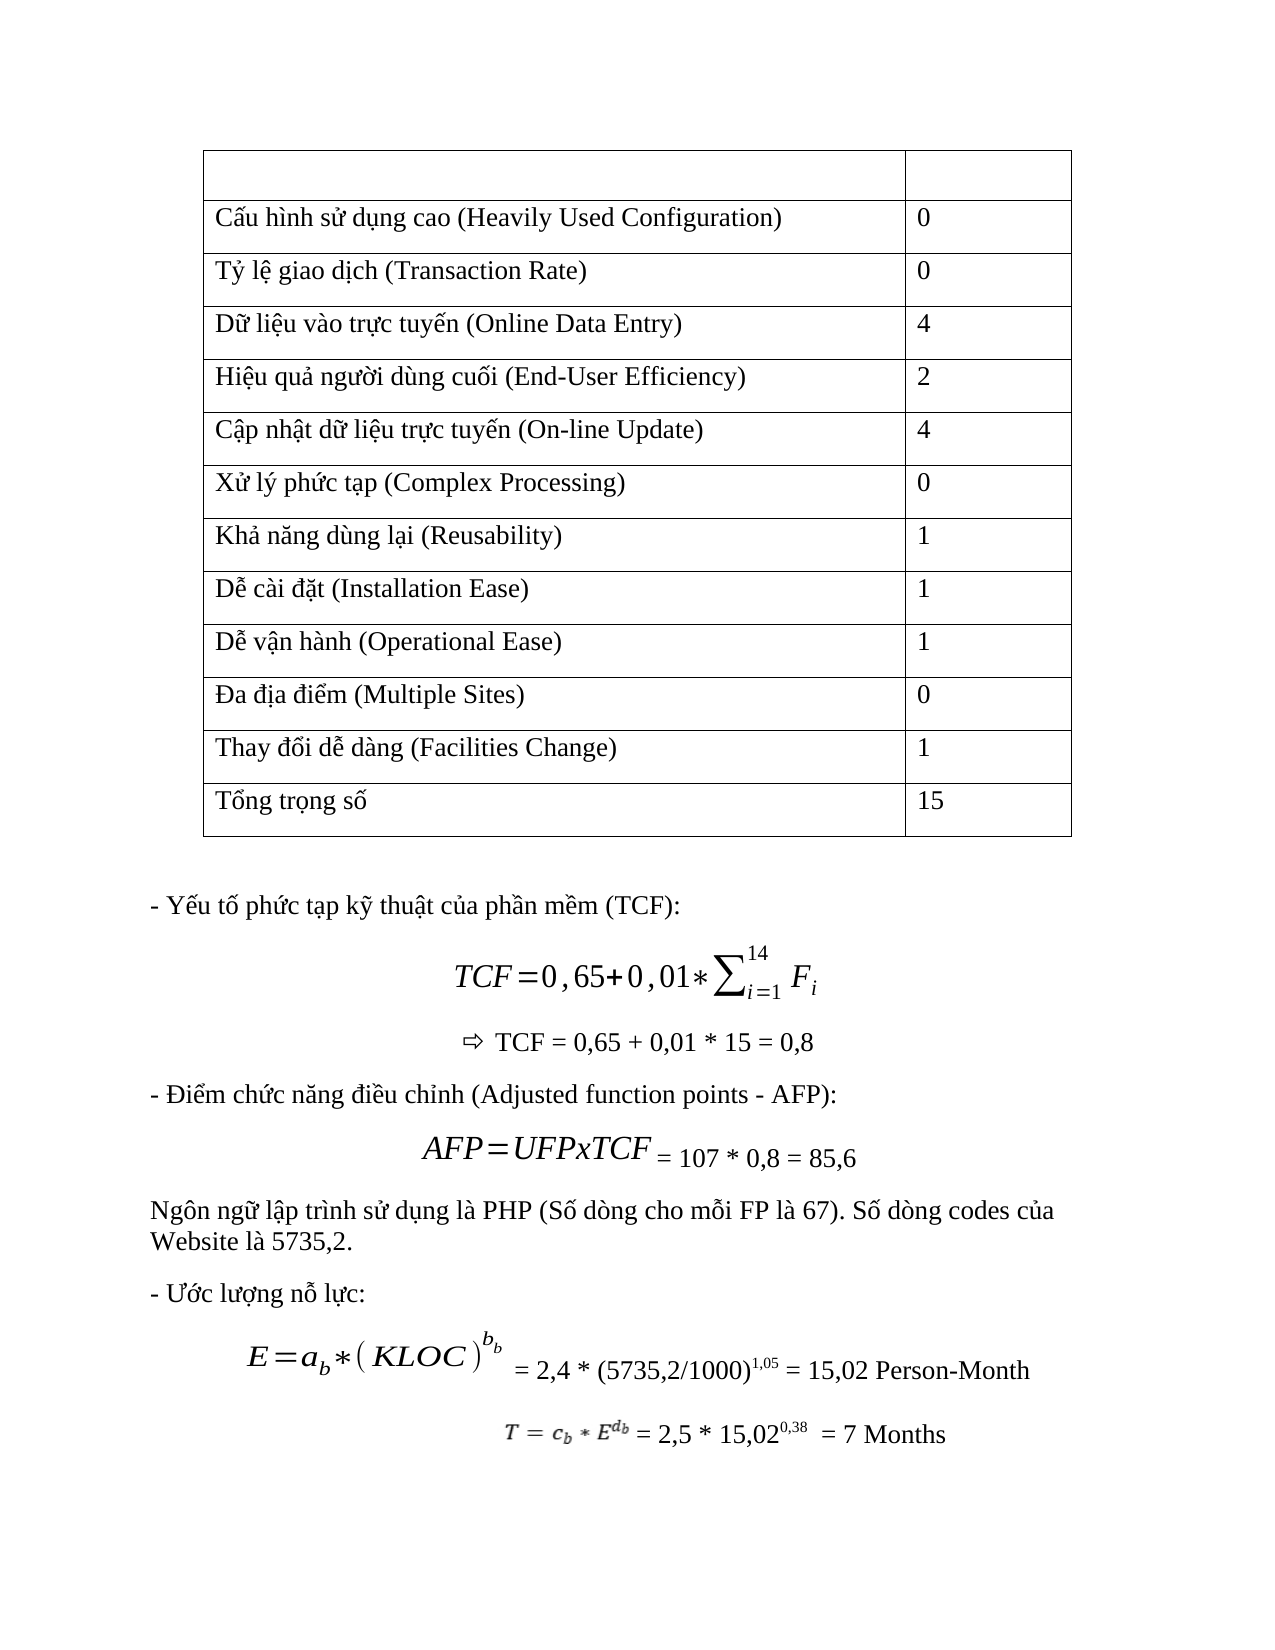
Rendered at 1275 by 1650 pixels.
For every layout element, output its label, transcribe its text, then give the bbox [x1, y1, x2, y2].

table_cell 1 [906, 519, 1071, 571]
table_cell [204, 151, 905, 200]
table_cell 4 [906, 413, 1071, 465]
table_cell 0 [906, 254, 1071, 306]
text - Ước lượng nỗ lực: [150, 1277, 1125, 1308]
table_cell Dữ liệu vào trực tuyến (Online Data Entry) [204, 307, 905, 359]
table_cell Hiệu quả người dùng cuối (End-User Efficiency) [204, 360, 905, 412]
table_cell Dễ vận hành (Operational Ease) [204, 625, 905, 677]
table_cell 0 [906, 466, 1071, 518]
table_cell 1 [906, 572, 1071, 624]
table_cell 15 [906, 784, 1071, 836]
table_cell 4 [906, 307, 1071, 359]
table_cell 1 [906, 731, 1071, 783]
table_cell 2 [906, 360, 1071, 412]
text = 2,4 * (5735,2/1000)1,05 = 15,02 Person-Month [150, 1329, 1125, 1385]
text Ngôn ngữ lập trình sử dụng là PHP (Số dòng cho mỗi FP là 67). Số dòng codes của Website là 5735,2. [150, 1194, 1125, 1256]
text - Điểm chức năng điều chỉnh (Adjusted function points - AFP): [150, 1078, 1125, 1109]
text = 107 * 0,8 = 85,6 [150, 1130, 1125, 1173]
table_cell Xử lý phức tạp (Complex Processing) [204, 466, 905, 518]
table_cell Đa địa điểm (Multiple Sites) [204, 678, 905, 730]
table_cell Cập nhật dữ liệu trực tuyến (On-line Update) [204, 413, 905, 465]
table_cell 0 [906, 201, 1071, 253]
table_cell Thay đổi dễ dàng (Facilities Change) [204, 731, 905, 783]
table_cell 1 [906, 151, 1071, 200]
table_cell Tổng trọng số [204, 784, 905, 836]
text TCF = 0,65 + 0,01 * 15 = 0,8 [150, 1026, 1125, 1057]
table_cell 0 [906, 678, 1071, 730]
table_cell Cấu hình sử dụng cao (Heavily Used Configuration) [204, 201, 905, 253]
text - Yếu tố phức tạp kỹ thuật của phần mềm (TCF): [150, 889, 1125, 920]
table_cell Dễ cài đặt (Installation Ease) [204, 572, 905, 624]
table_cell Khả năng dùng lại (Reusability) [204, 519, 905, 571]
picture [329, 1405, 630, 1444]
table_cell 1 [906, 625, 1071, 677]
table_cell Tỷ lệ giao dịch (Transaction Rate) [204, 254, 905, 306]
